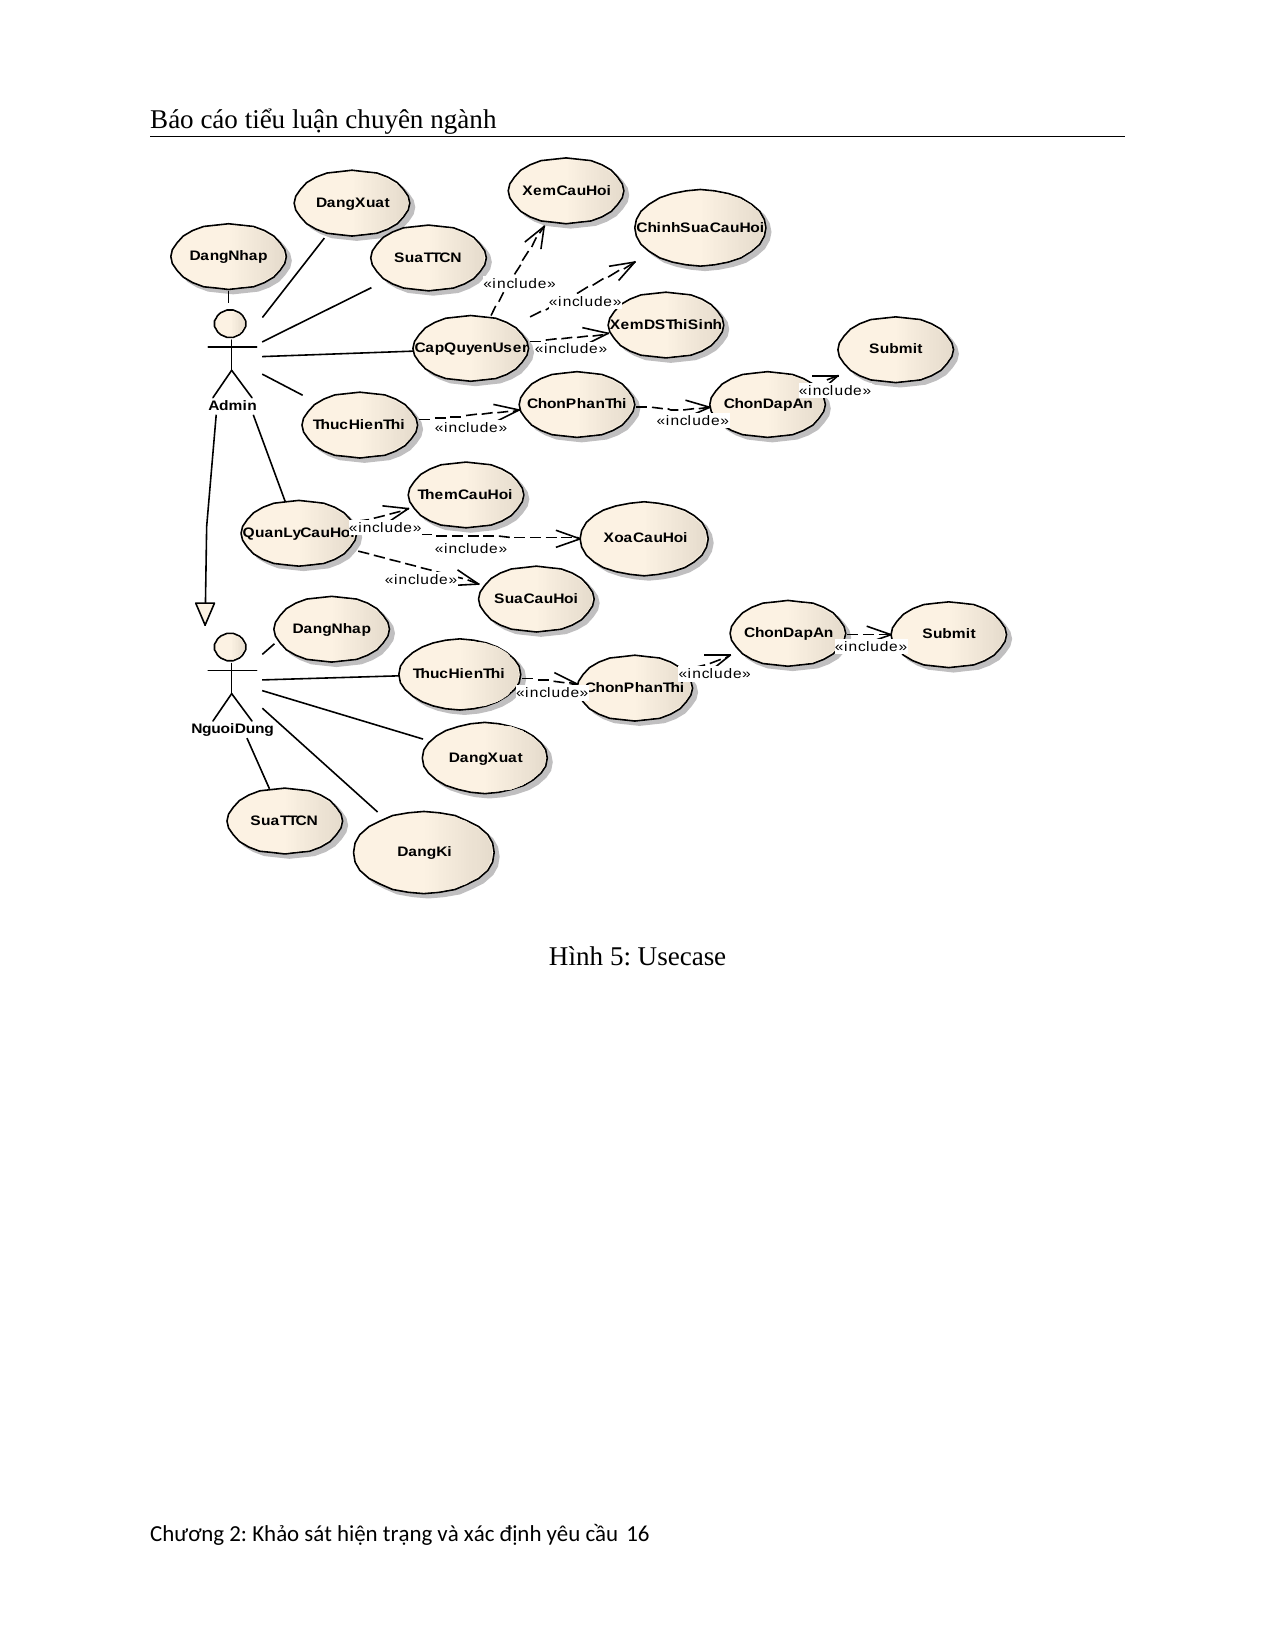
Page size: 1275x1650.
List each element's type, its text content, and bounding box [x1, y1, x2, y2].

text Hình 5: Usecase [150, 941, 1125, 972]
